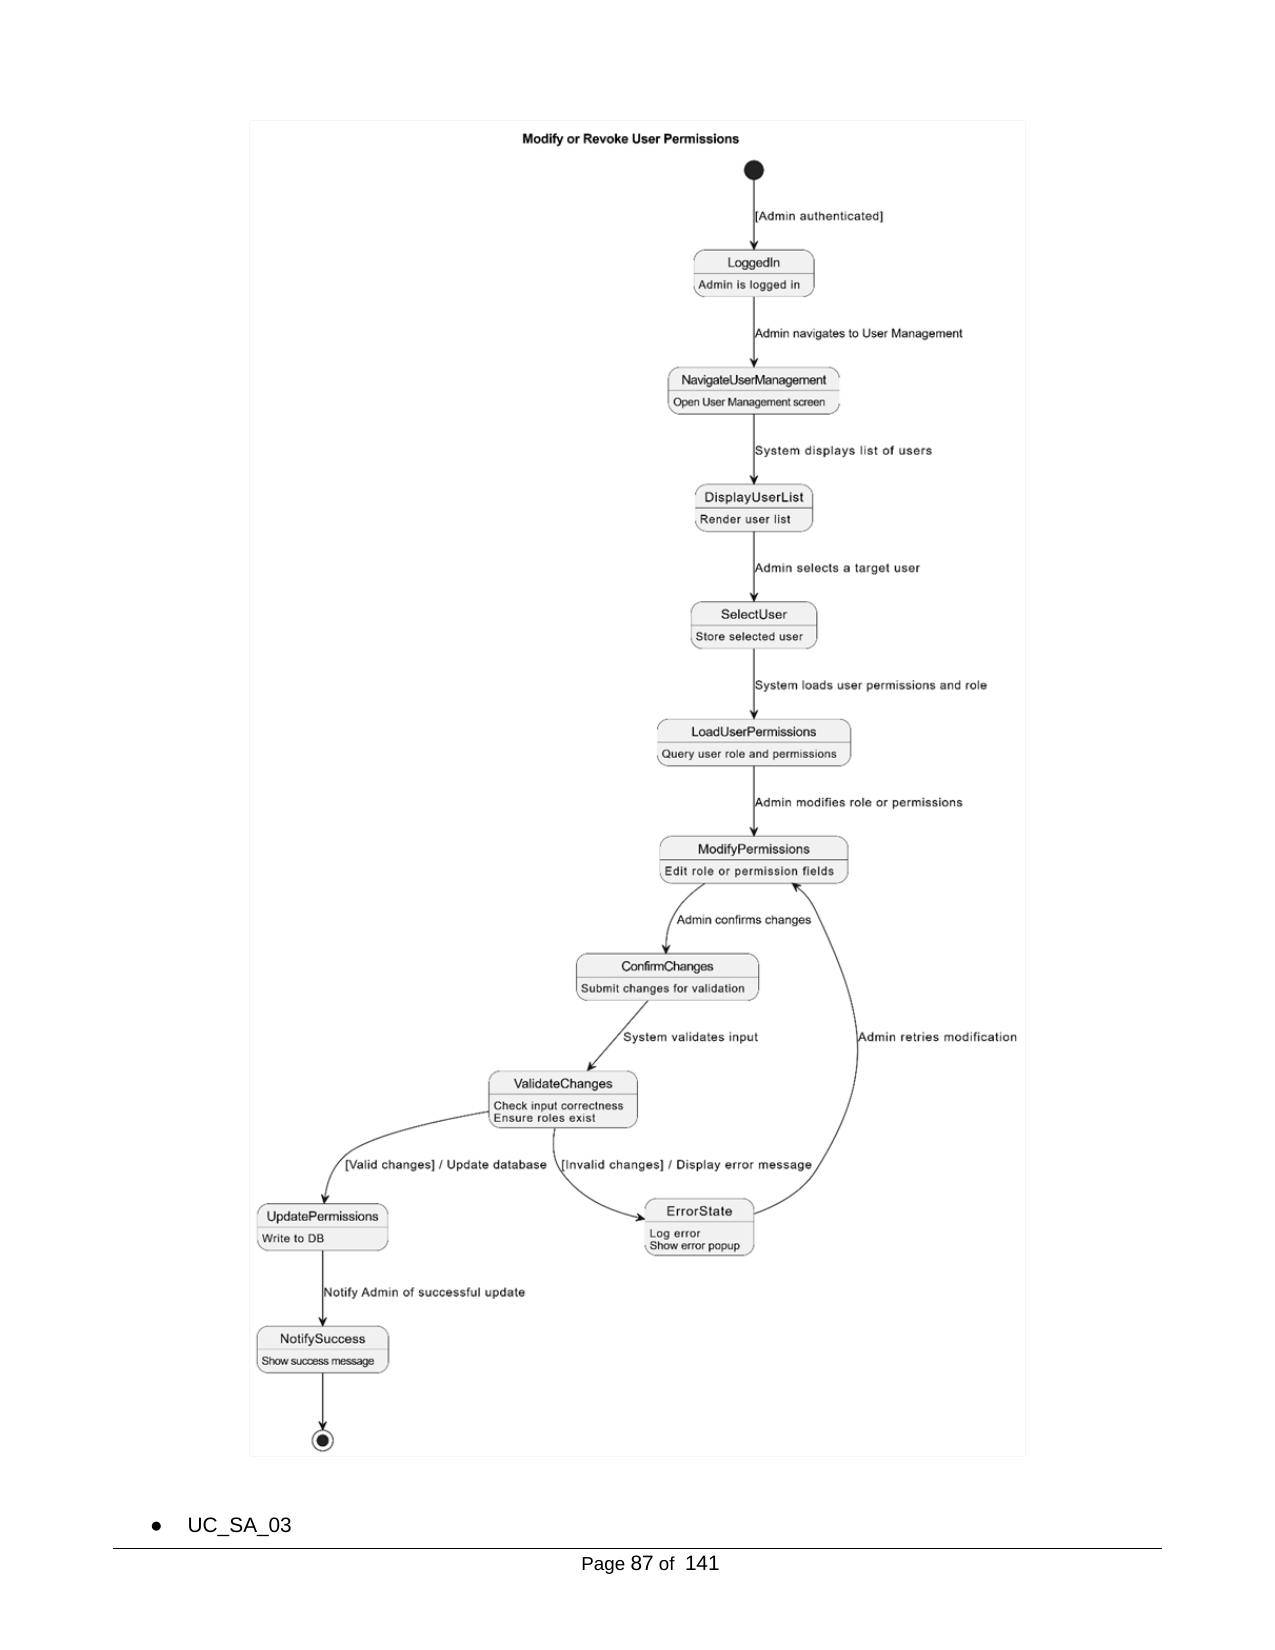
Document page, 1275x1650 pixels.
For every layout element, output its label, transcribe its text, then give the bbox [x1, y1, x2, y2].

list UC_SA_03 [150, 1513, 1162, 1537]
picture [242, 112, 1034, 1465]
